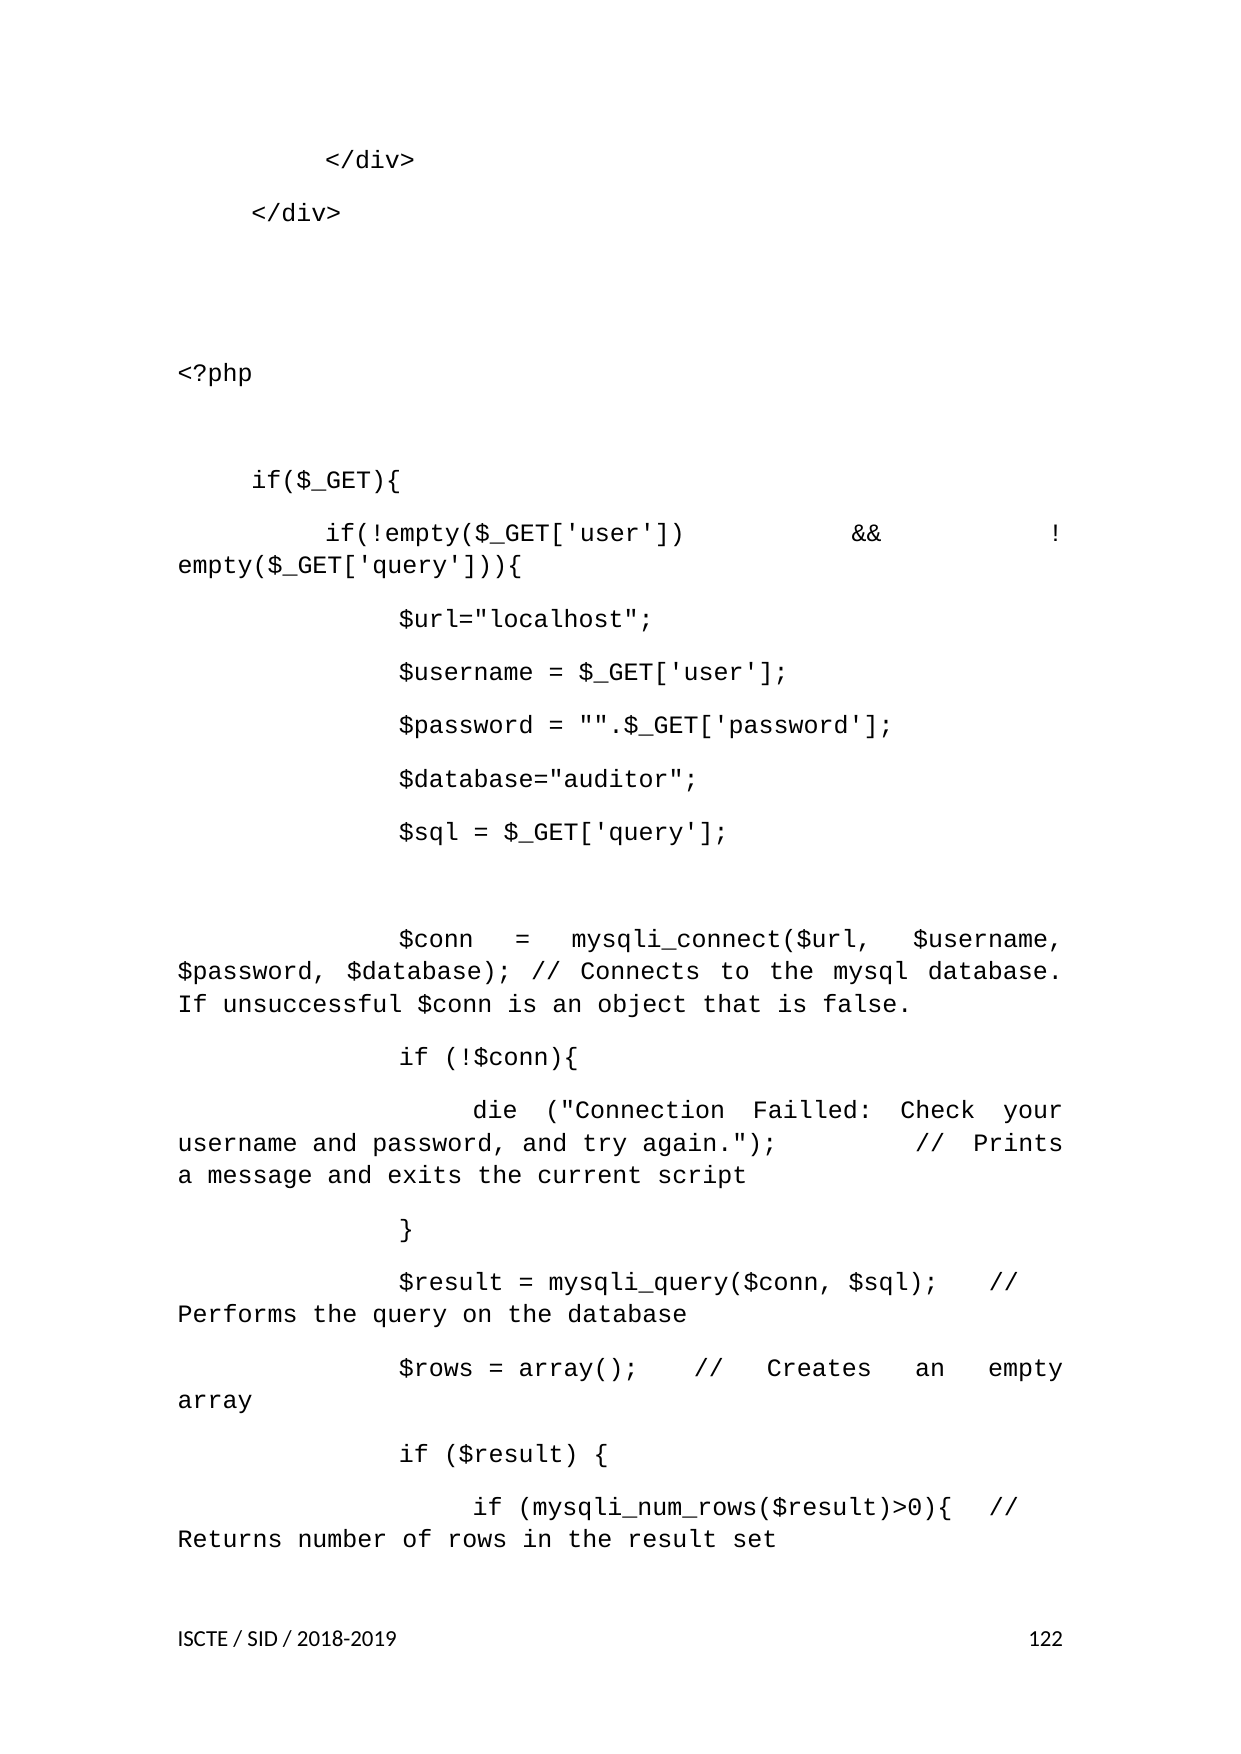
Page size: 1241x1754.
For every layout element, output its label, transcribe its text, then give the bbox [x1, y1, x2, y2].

text die ("Connection Failled: Check your username and password, and try again."); // Prints a message and exits the current script [177, 1098, 1063, 1191]
text if ($result) { [177, 1441, 1063, 1469]
text </div> [177, 201, 1063, 229]
text $rows = array(); // Creates an empty array [177, 1355, 1063, 1416]
text $conn = mysqli_connect($url, $username, $password, $database); // Connects to the mysql database. If unsuccessful $conn is an object that is false. [177, 926, 1063, 1019]
text $username = $_GET['user']; [177, 660, 1063, 688]
text $result = mysqli_query($conn, $sql); // Performs the query on the database [177, 1269, 1063, 1330]
text $url="localhost"; [177, 606, 1063, 635]
text $password = "".$_GET['password']; [177, 713, 1063, 741]
text <?php [177, 361, 1063, 389]
text if (mysqli_num_rows($result)>0){ // Returns number of rows in the result set [177, 1494, 1063, 1555]
text if (!$conn){ [177, 1044, 1063, 1073]
text if($_GET){ [177, 467, 1063, 496]
text </div> [177, 148, 1063, 176]
text $sql = $_GET['query']; [177, 820, 1063, 848]
text if(!empty($_GET['user']) && !empty($_GET['query'])){ [177, 521, 1063, 581]
text } [177, 1216, 1063, 1244]
text $database="auditor"; [177, 766, 1063, 795]
